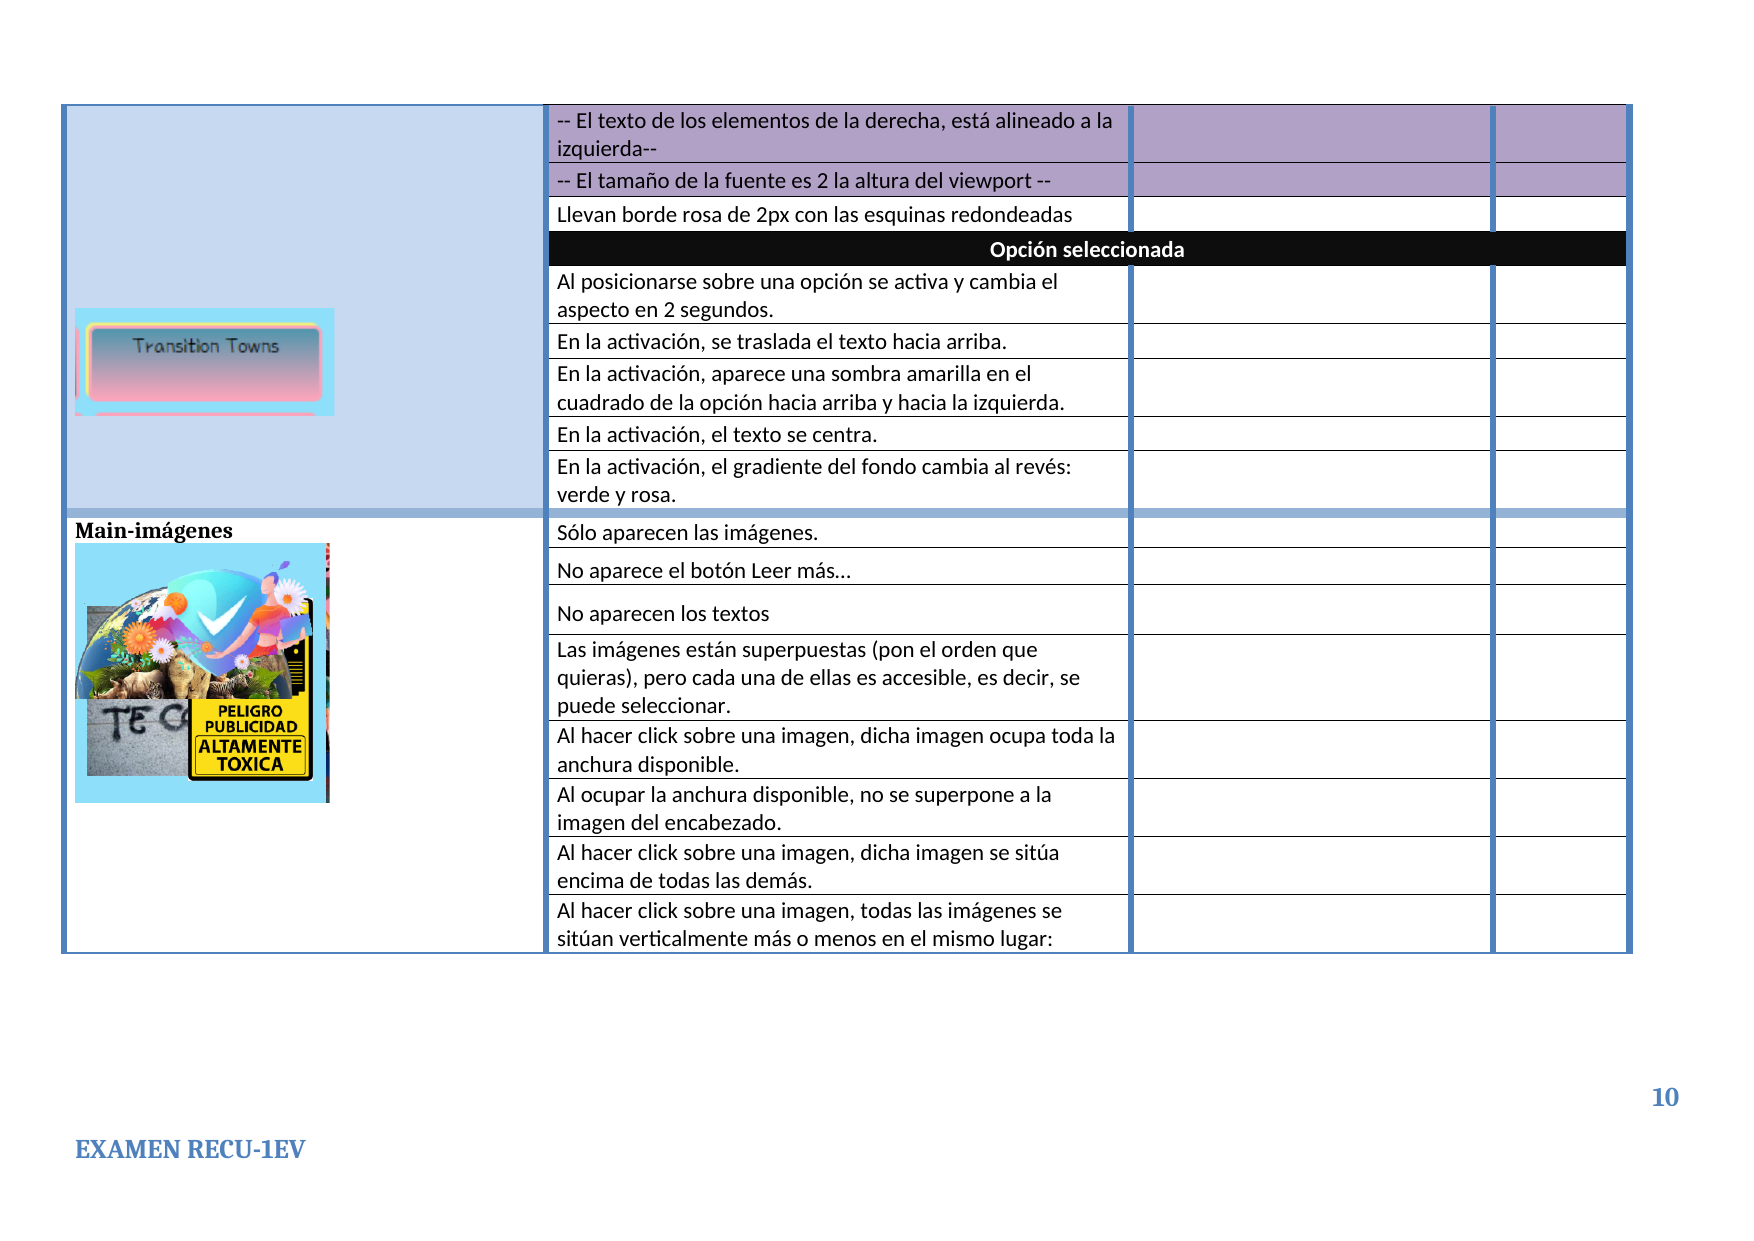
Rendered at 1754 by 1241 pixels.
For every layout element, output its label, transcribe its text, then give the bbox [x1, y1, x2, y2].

table_cell Main-imágenes [67, 518, 543, 952]
table_cell [1134, 895, 1490, 952]
table_cell [1496, 585, 1626, 633]
table_cell En la activación, aparece una sombra amarilla en el cuadrado de la opción hacia arriba y hacia la izquierda. [549, 359, 1128, 416]
table_cell [1134, 197, 1490, 231]
table_cell En la activación, se traslada el texto hacia arriba. [549, 324, 1128, 357]
table_cell Al posicionarse sobre una opción se activa y cambia el aspecto en 2 segundos. [549, 266, 1128, 323]
table_cell [1134, 105, 1493, 162]
table_cell [1496, 417, 1626, 450]
table_cell [1496, 895, 1626, 952]
table_cell [1134, 324, 1490, 357]
table_cell [1134, 548, 1490, 584]
table_cell En la activación, el gradiente del fondo cambia al revés: verde y rosa. [549, 451, 1128, 508]
table_cell -- El tamaño de la fuente es 2 la altura del viewport -- [549, 163, 1128, 196]
table_cell [1496, 359, 1626, 416]
table_cell Al hacer click sobre una imagen, dicha imagen ocupa toda la anchura disponible. [549, 721, 1128, 778]
table_cell [1496, 779, 1626, 836]
table_cell [1134, 359, 1490, 416]
table_cell Opción seleccionada [549, 232, 1626, 265]
table_cell [1496, 105, 1626, 162]
table_cell [1496, 266, 1626, 323]
table_cell [1496, 163, 1626, 196]
table_cell Sólo aparecen las imágenes. [549, 518, 1128, 547]
table_cell -- El texto de los elementos de la derecha, está alineado a la izquierda-- [549, 105, 1131, 162]
table_cell Al ocupar la anchura disponible, no se superpone a la imagen del encabezado. [549, 779, 1128, 836]
table_cell Al hacer click sobre una imagen, dicha imagen se sitúa encima de todas las demás. [549, 837, 1128, 894]
table_cell Las imágenes están superpuestas (pon el orden que quieras), pero cada una de ellas es accesible, es decir, se puede seleccionar. [549, 635, 1128, 719]
table_cell [1134, 417, 1490, 450]
table_cell [1134, 635, 1490, 719]
table_cell [1496, 548, 1626, 584]
table_cell [1134, 518, 1490, 547]
table_cell [1496, 837, 1626, 894]
table_cell [1496, 324, 1626, 357]
table_cell Al hacer click sobre una imagen, todas las imágenes se sitúan verticalmente más o menos en el mismo lugar: [549, 895, 1128, 952]
table_cell [1496, 197, 1626, 231]
table_cell [1134, 779, 1490, 836]
table_cell [1134, 451, 1490, 508]
table_cell En la activación, el texto se centra. [549, 417, 1128, 450]
picture [75, 308, 335, 416]
table_cell [1134, 585, 1490, 633]
table_cell [1134, 163, 1490, 196]
table_cell [1496, 451, 1626, 508]
table_cell No aparece el botón Leer más… [549, 548, 1128, 584]
table_cell No aparecen los textos [549, 585, 1128, 633]
table_cell [1134, 837, 1490, 894]
table_cell Llevan borde rosa de 2px con las esquinas redondeadas [549, 197, 1128, 231]
table_cell [1134, 266, 1490, 323]
table_cell [1496, 721, 1626, 778]
picture [75, 543, 330, 803]
table_cell [1134, 721, 1490, 778]
table_cell [1496, 635, 1626, 719]
table_cell [1496, 518, 1626, 547]
